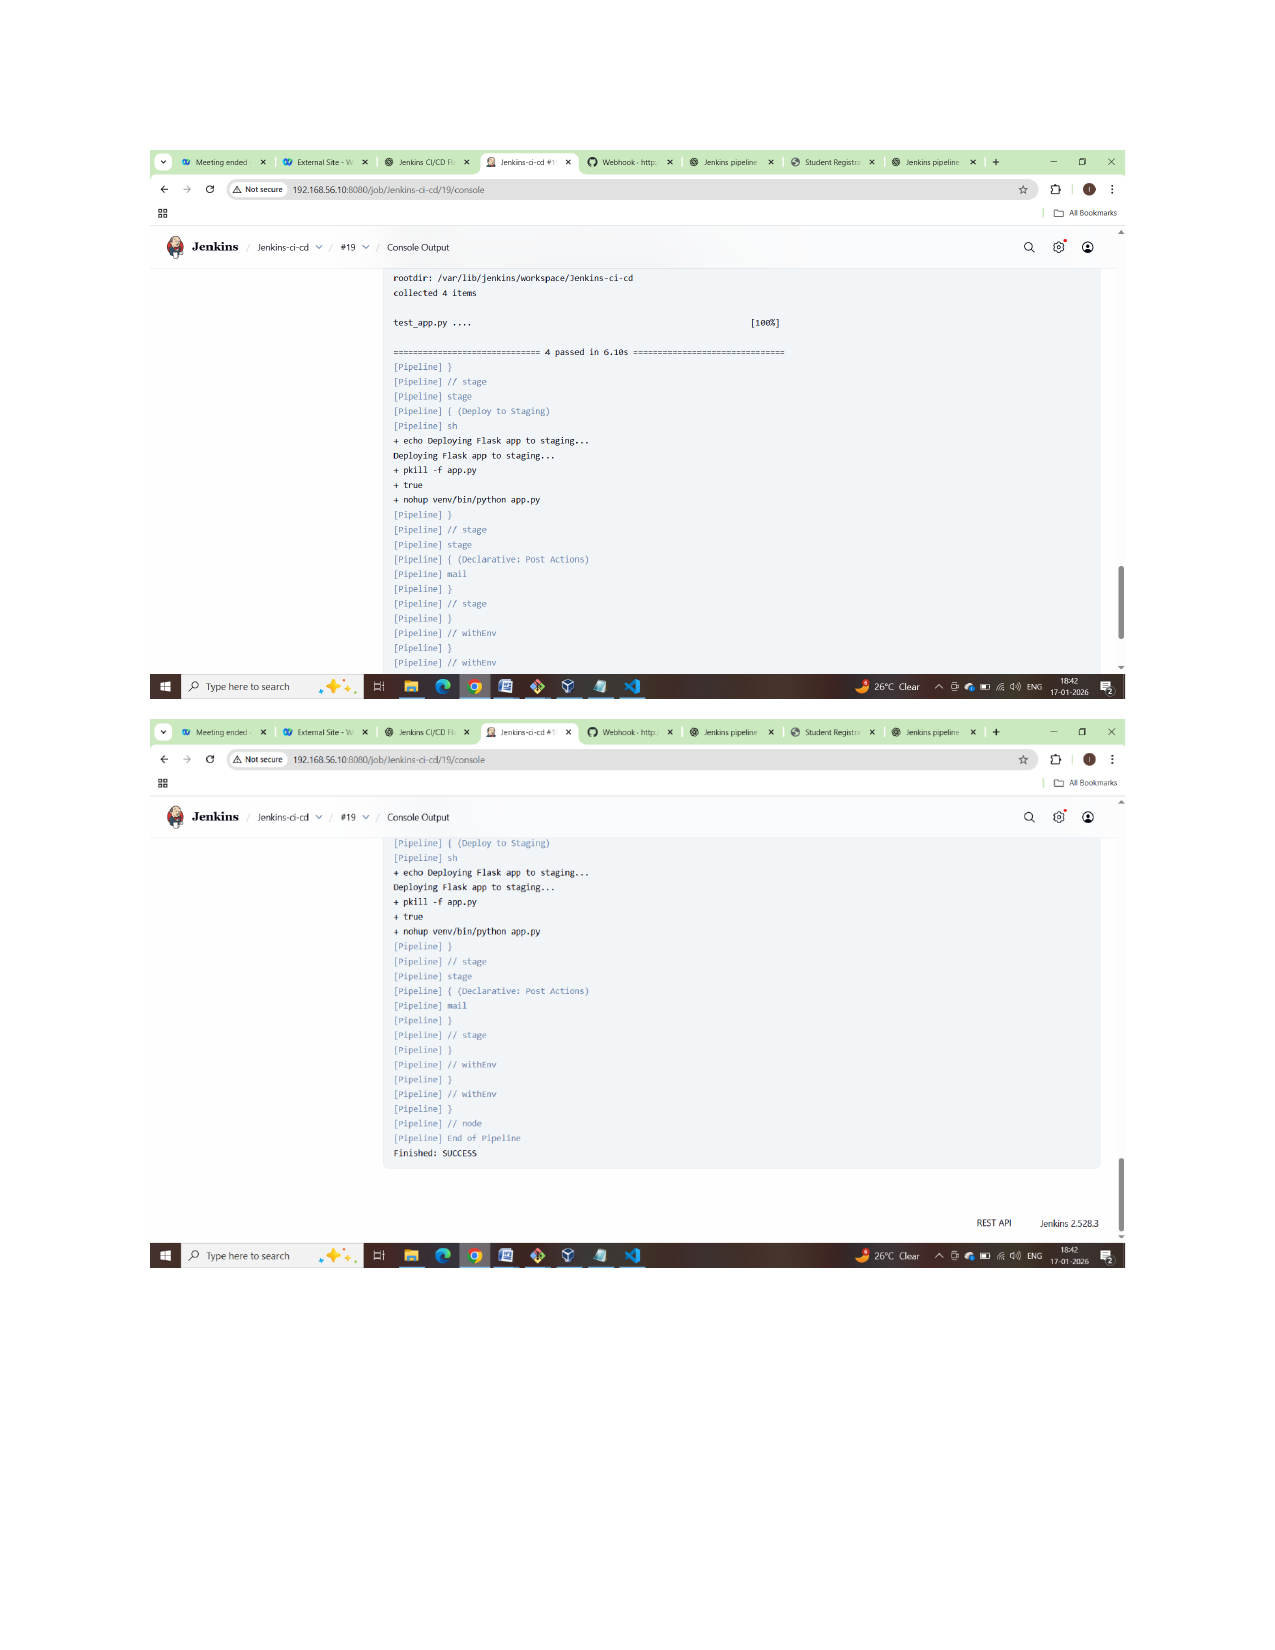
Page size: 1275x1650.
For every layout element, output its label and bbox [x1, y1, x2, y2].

picture [150, 150, 1125, 699]
picture [150, 719, 1125, 1268]
